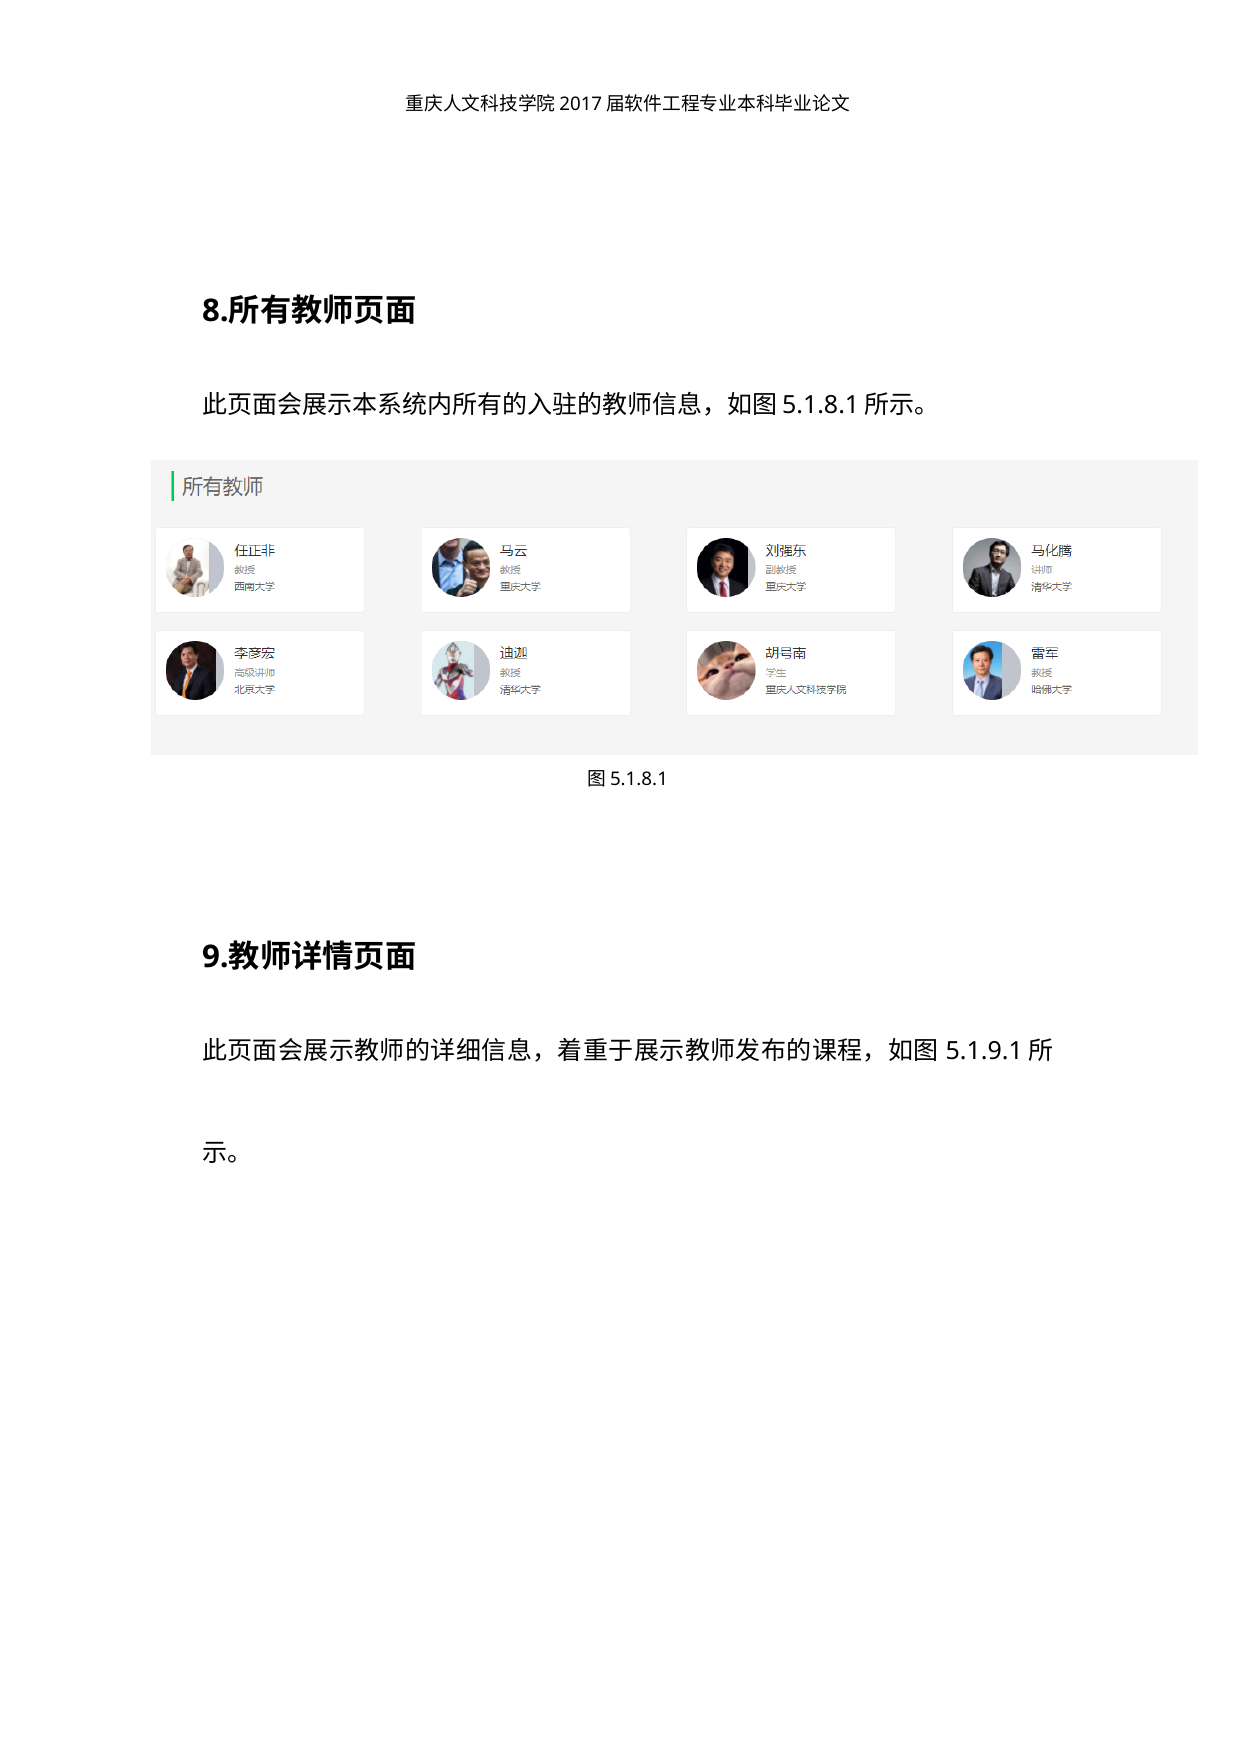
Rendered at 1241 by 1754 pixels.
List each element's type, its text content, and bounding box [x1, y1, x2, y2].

subtitle 8.所有教师页面 [202, 274, 1053, 342]
text 图5.1.8.1 [202, 760, 1053, 794]
subtitle 9.教师详情页面 [202, 920, 1053, 988]
text 此页面会展示教师的详细信息，着重于展示教师发布的课程，如图5.1.9.1所示。 [202, 1015, 1053, 1184]
text 此页面会展示本系统内所有的入驻的教师信息，如图5.1.8.1所示。 [202, 369, 1053, 437]
picture [151, 460, 1198, 755]
